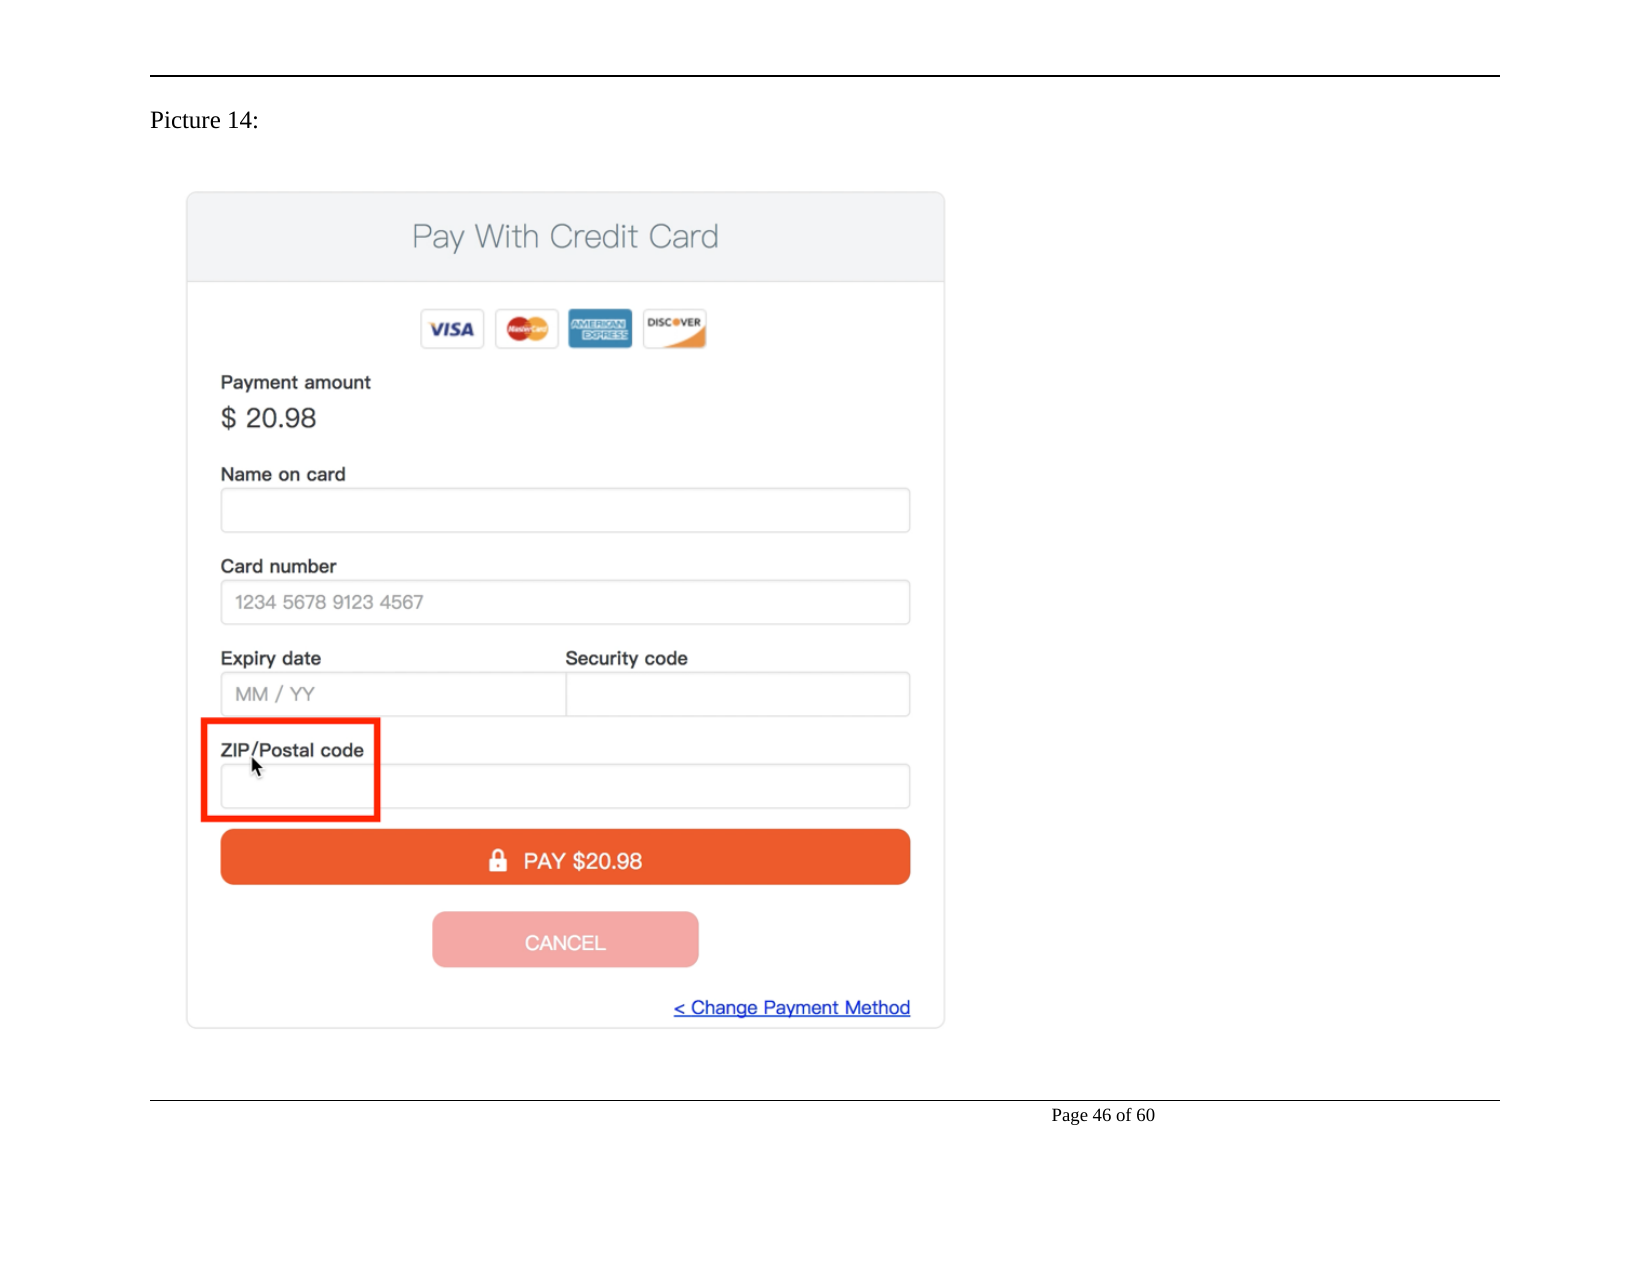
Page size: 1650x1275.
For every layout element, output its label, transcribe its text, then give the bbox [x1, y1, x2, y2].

picture [150, 162, 976, 1041]
text Picture 14: [150, 105, 1500, 134]
